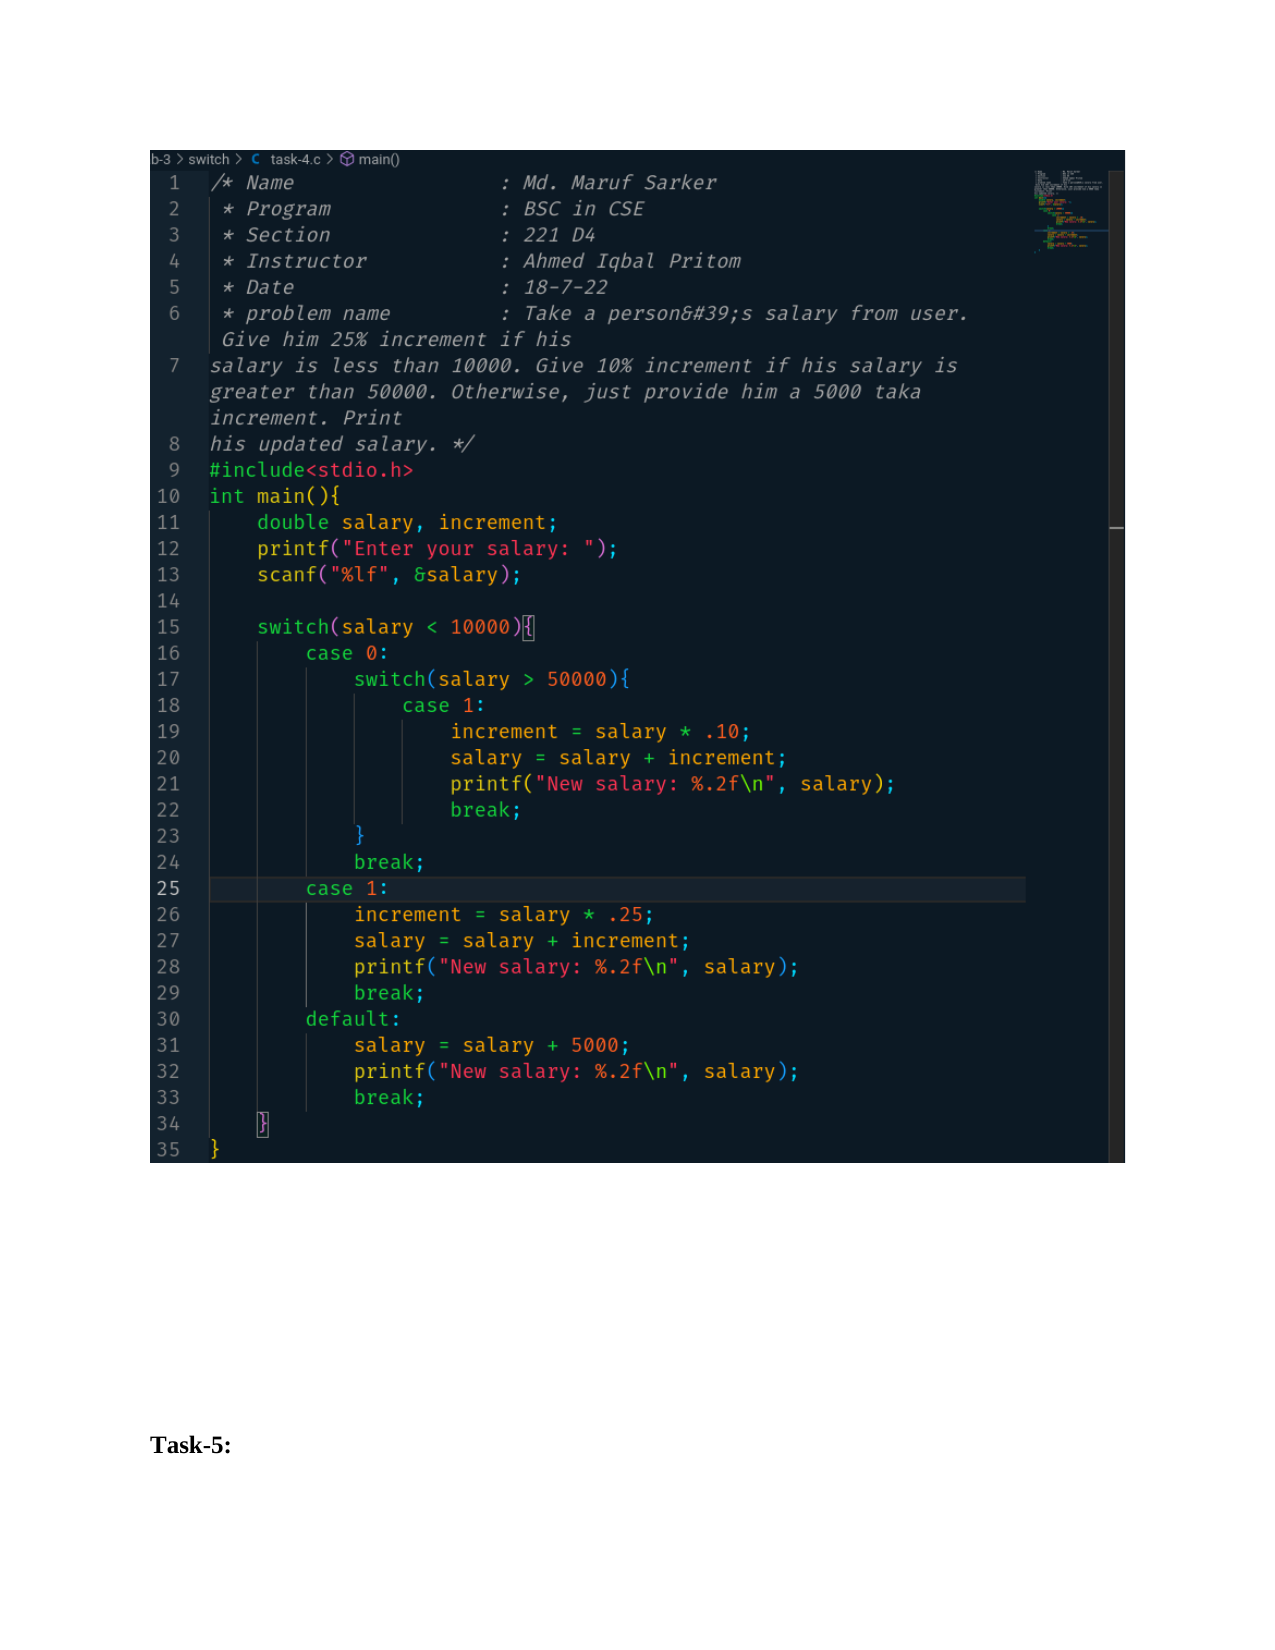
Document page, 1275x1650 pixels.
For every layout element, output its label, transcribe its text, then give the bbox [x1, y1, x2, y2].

text Task-5: [150, 1431, 1125, 1459]
picture [150, 150, 1125, 1163]
